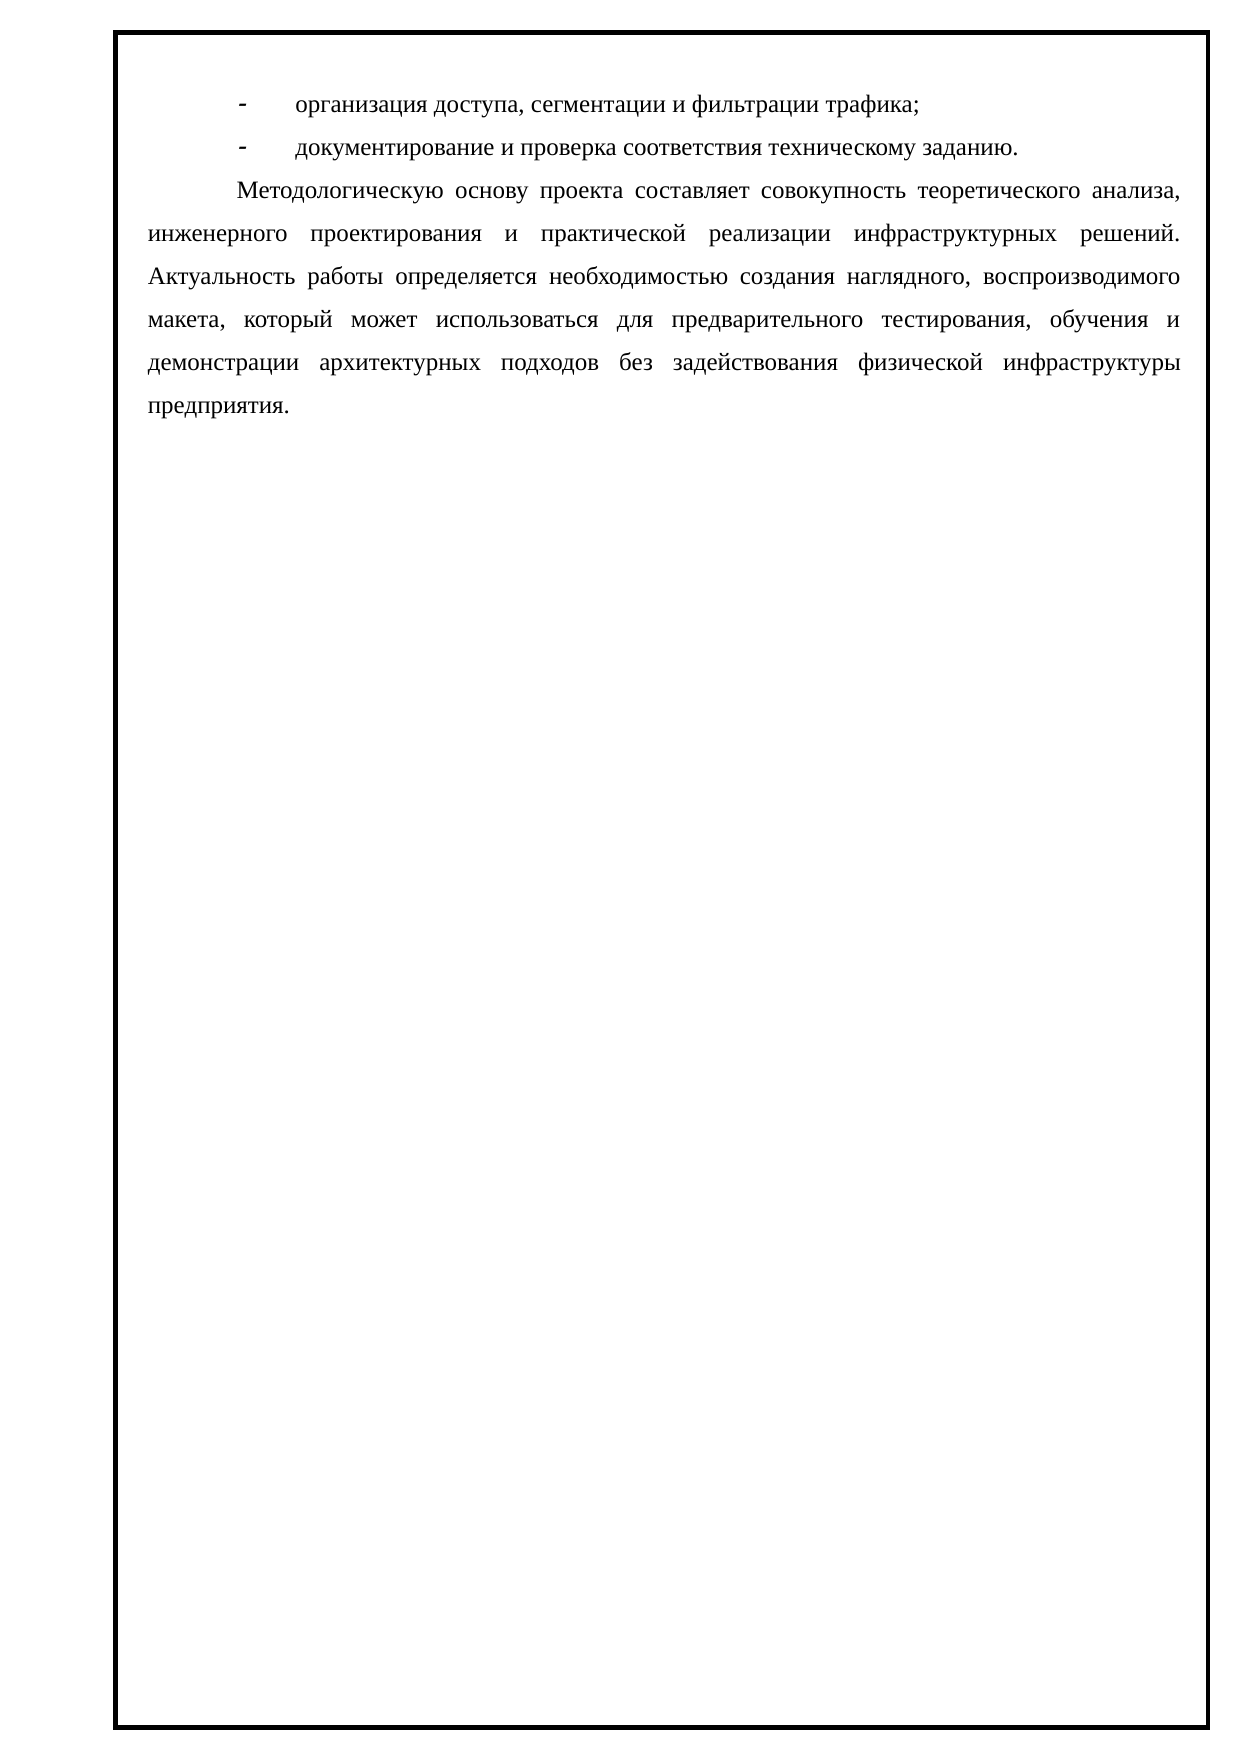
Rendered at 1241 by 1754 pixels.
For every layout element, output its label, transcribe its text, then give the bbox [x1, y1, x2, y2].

list Методологическую основу проекта составляет совокупность теоретического анализа, инженерного проектирования и практической реализации инфраструктурных решений. Актуальность работы определяется необходимостью создания наглядного, воспроизводимого макета, который может использоваться для предварительного тестирования, обучения и демонстрации архитектурных подходов без задействования физической инфраструктуры предприятия. [148, 175, 1181, 419]
list документирование и проверка соответствия техническому заданию. [148, 132, 1181, 161]
list организация доступа, сегментации и фильтрации трафика; [148, 89, 1181, 117]
